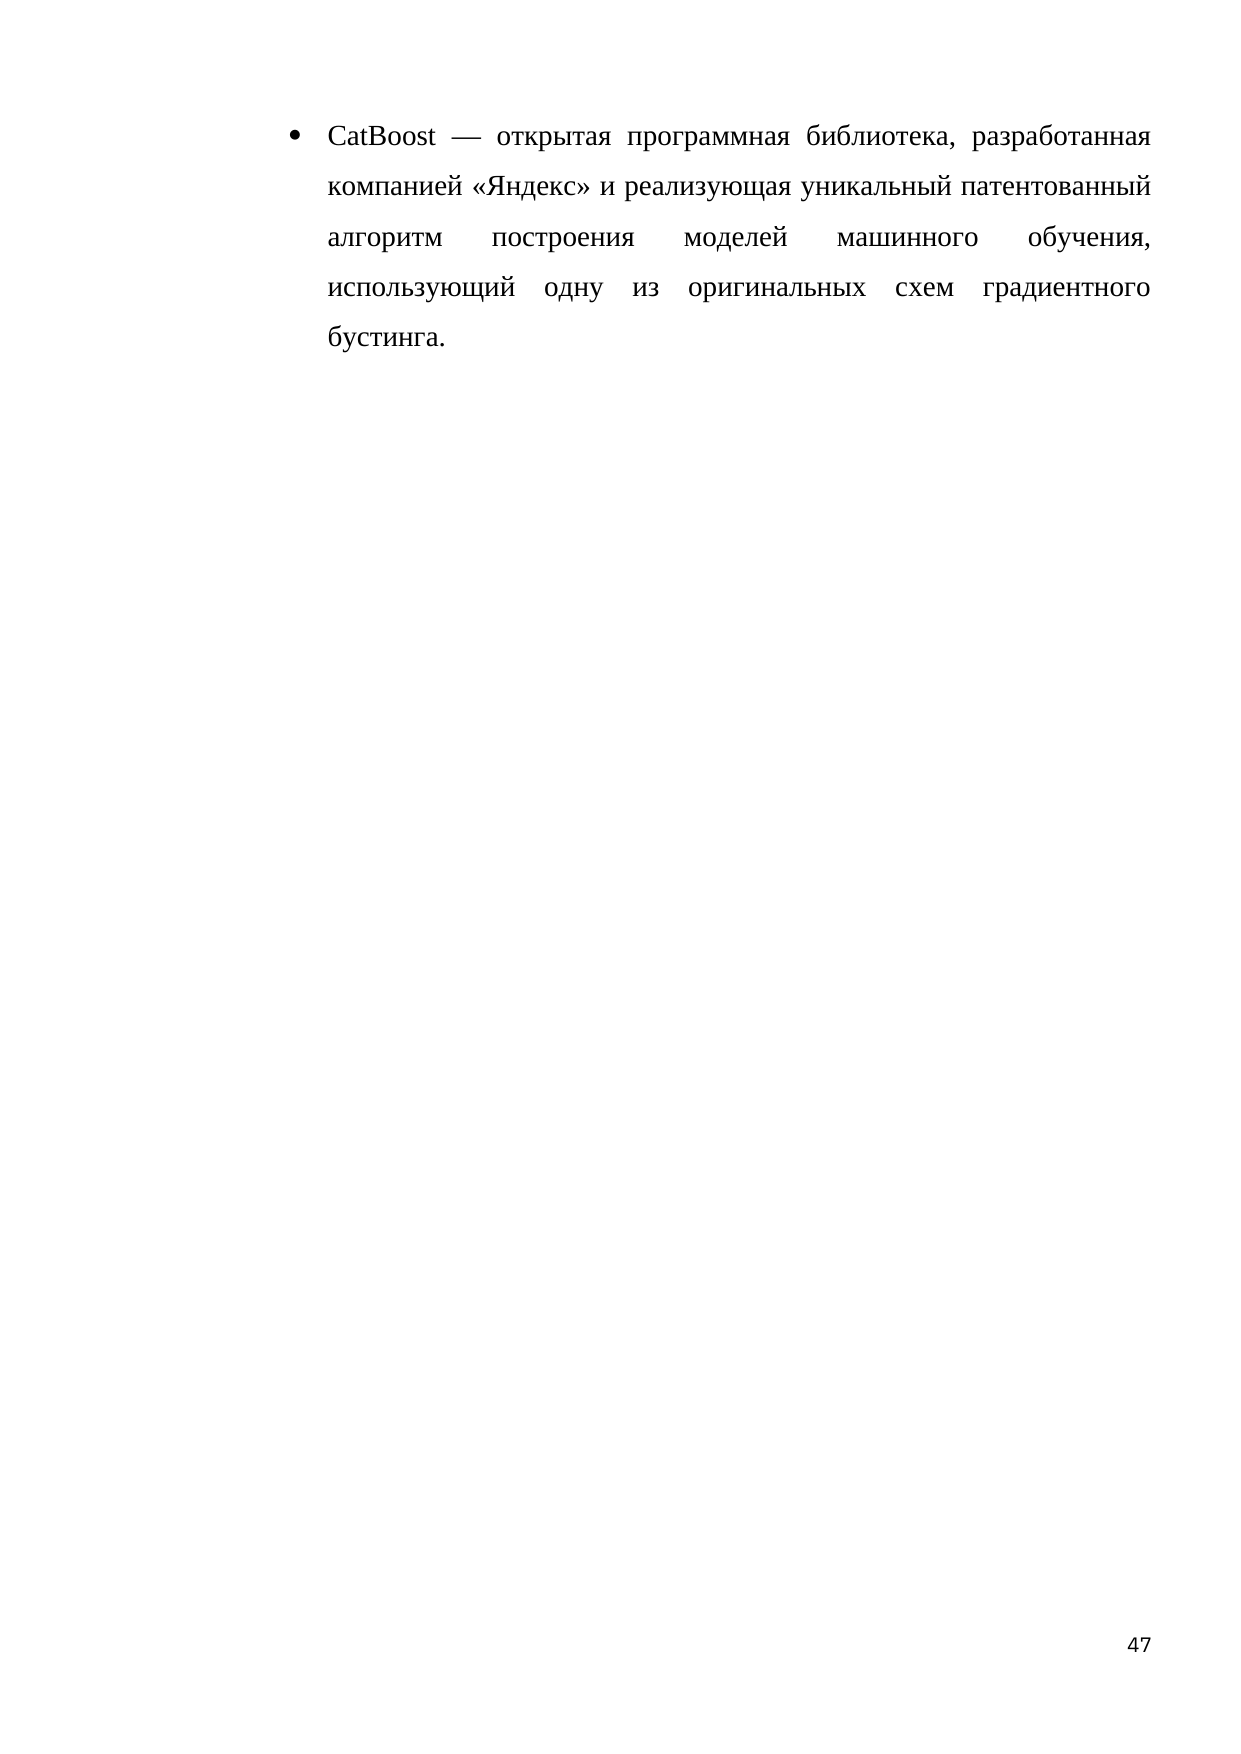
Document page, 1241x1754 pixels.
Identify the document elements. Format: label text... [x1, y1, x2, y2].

list CatBoost — открытая программная библиотека, разработанная компанией «Яндекс» и реализующая уникальный патентованный алгоритм построения моделей машинного обучения, использующий одну из оригинальных схем градиентного бустинга. [290, 118, 1152, 353]
